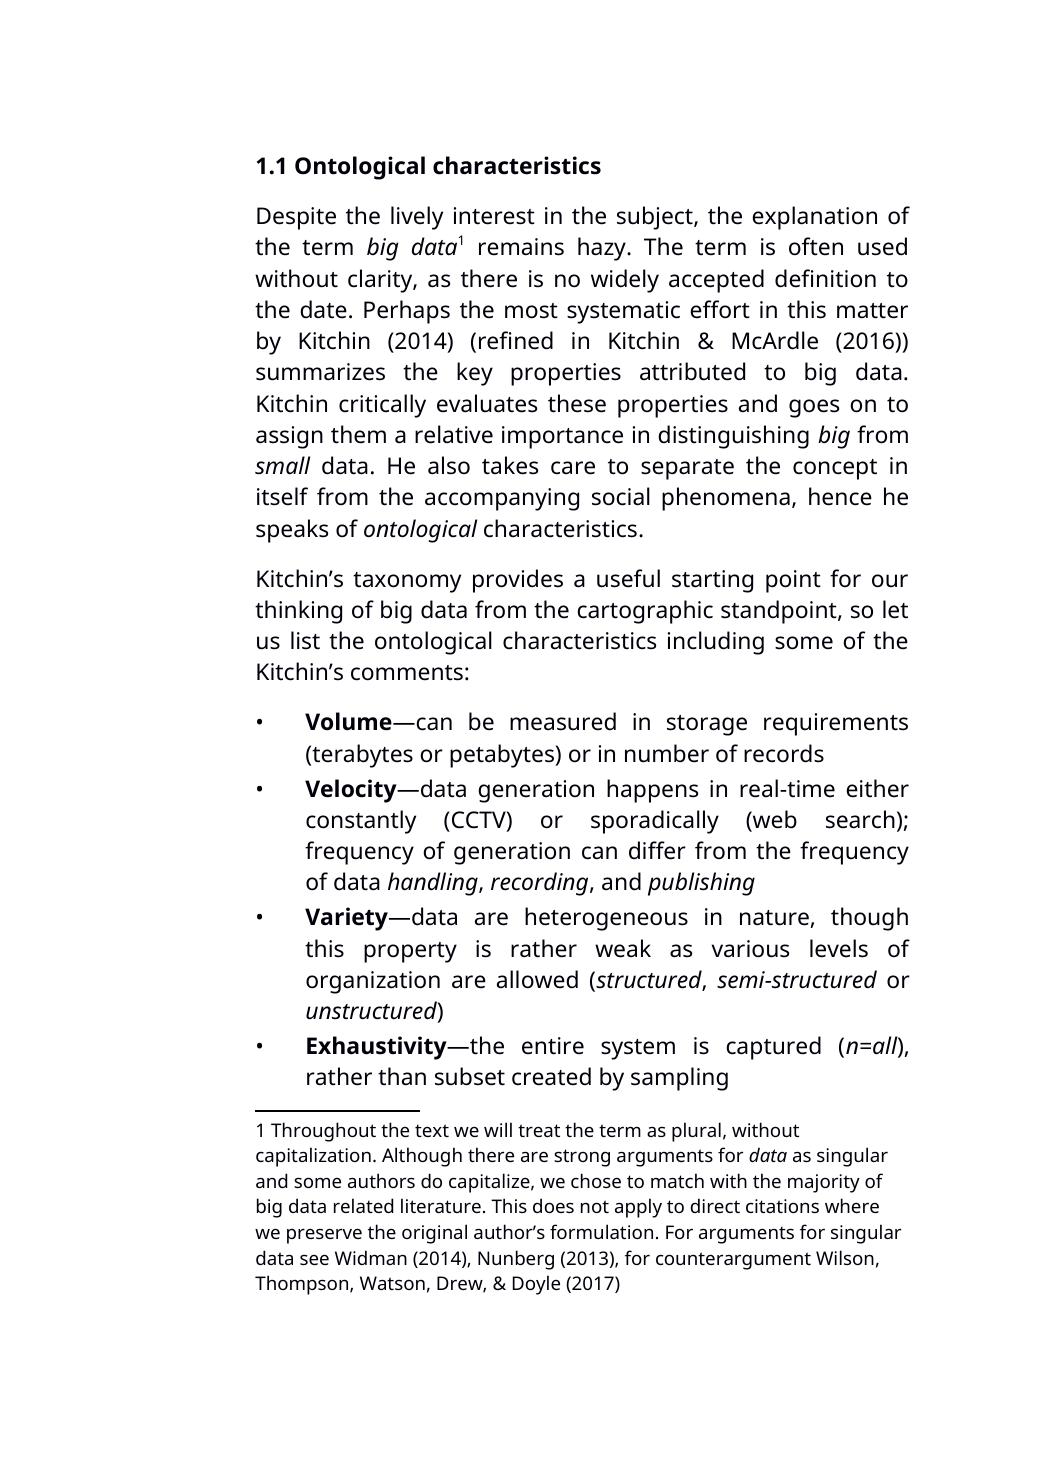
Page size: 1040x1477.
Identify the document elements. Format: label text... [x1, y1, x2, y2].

text Kitchin’s taxonomy provides a useful starting point for our thinking of big data from the cartographic standpoint, so let us list the ontological characteristics including some of the Kitchin’s comments: [255, 562, 910, 687]
subtitle 1.1 Ontological characteristics [255, 150, 910, 181]
list Volume—can be measured in storage requirements (terabytes or petabytes) or in number of records [255, 706, 910, 769]
list Exhaustivity—the entire system is captured (n=all), rather than subset created by sampling [255, 1030, 910, 1092]
list Variety—data are heterogeneous in nature, though this property is rather weak as various levels of organization are allowed (structured, semi-structured or unstructured) [255, 901, 910, 1026]
text Despite the lively interest in the subject, the explanation of the term big data remains hazy. The term is often used without clarity, as there is no widely accepted definition to the date. Perhaps the most systematic effort in this matter by Kitchin (2014) (refined in Kitchin & McArdle (2016)) summarizes the key properties attributed to big data. Kitchin critically evaluates these properties and goes on to assign them a relative importance in distinguishing big from small data. He also takes care to separate the concept in itself from the accompanying social phenomena, hence he speaks of ontological characteristics. [255, 200, 910, 544]
list Velocity—data generation happens in real-time either constantly (CCTV) or sporadically (web search); frequency of generation can differ from the frequency of data handling, recording, and publishing [255, 772, 910, 897]
